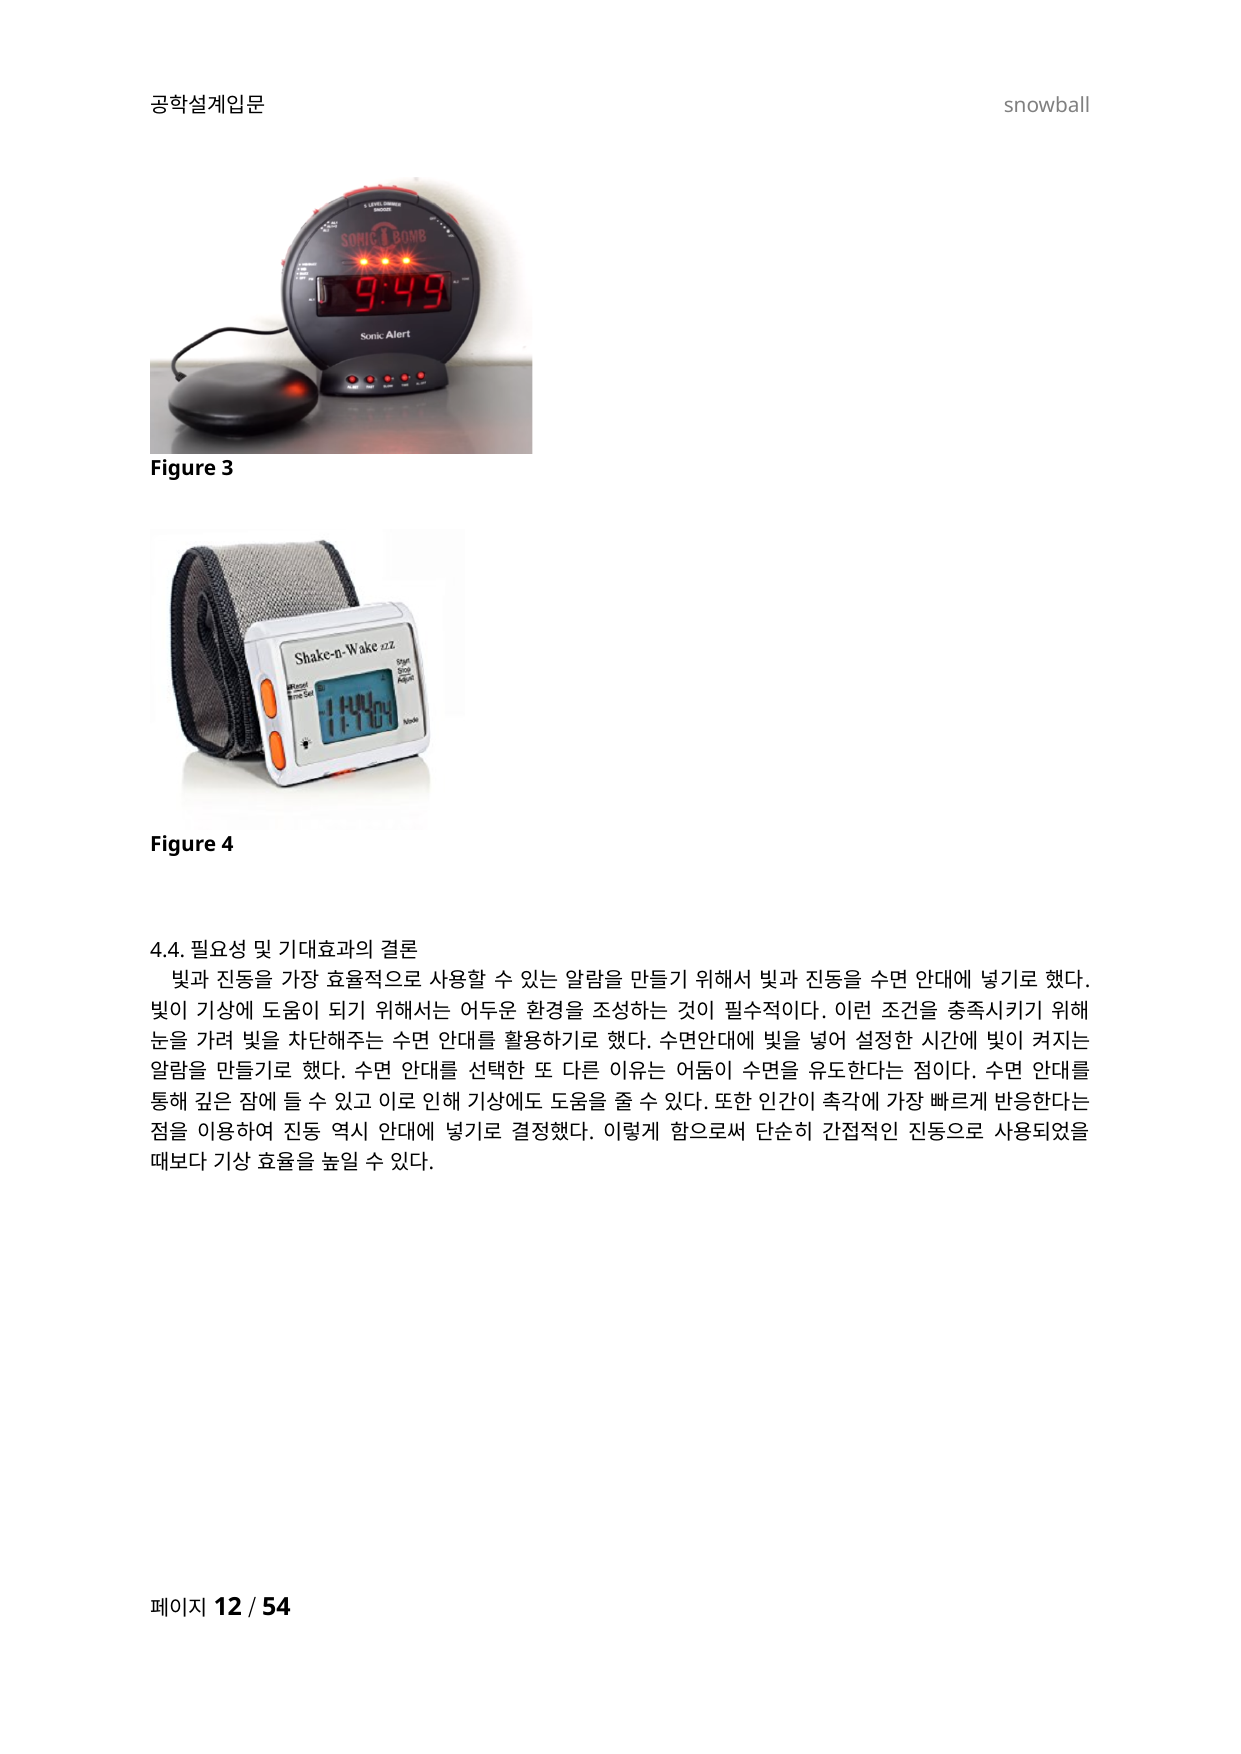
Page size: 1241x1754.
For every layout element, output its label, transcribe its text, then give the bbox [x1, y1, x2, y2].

text 빛과 진동을 가장 효율적으로 사용할 수 있는 알람을 만들기 위해서 빛과 진동을 수면 안대에 넣기로 했다. 빛이 기상에 도움이 되기 위해서는 어두운 환경을 조성하는 것이 필수적이다. 이런 조건을 충족시키기 위해 눈을 가려 빛을 차단해주는 수면 안대를 활용하기로 했다. 수면안대에 빛을 넣어 설정한 시간에 빛이 켜지는 알람을 만들기로 했다. 수면 안대를 선택한 또 다른 이유는 어둠이 수면을 유도한다는 점이다. 수면 안대를 통해 깊은 잠에 들 수 있고 이로 인해 기상에도 도움을 줄 수 있다. 또한 인간이 촉각에 가장 빠르게 반응한다는 점을 이용하여 진동 역시 안대에 넣기로 결정했다. 이렇게 함으로써 단순히 간접적인 진동으로 사용되었을 때보다 기상 효율을 높일 수 있다. [150, 964, 1090, 1176]
text Figure 4 [150, 829, 1090, 858]
text Figure 3 [150, 453, 1090, 482]
text 4.4. 필요성 및 기대효과의 결론 [150, 933, 1090, 964]
